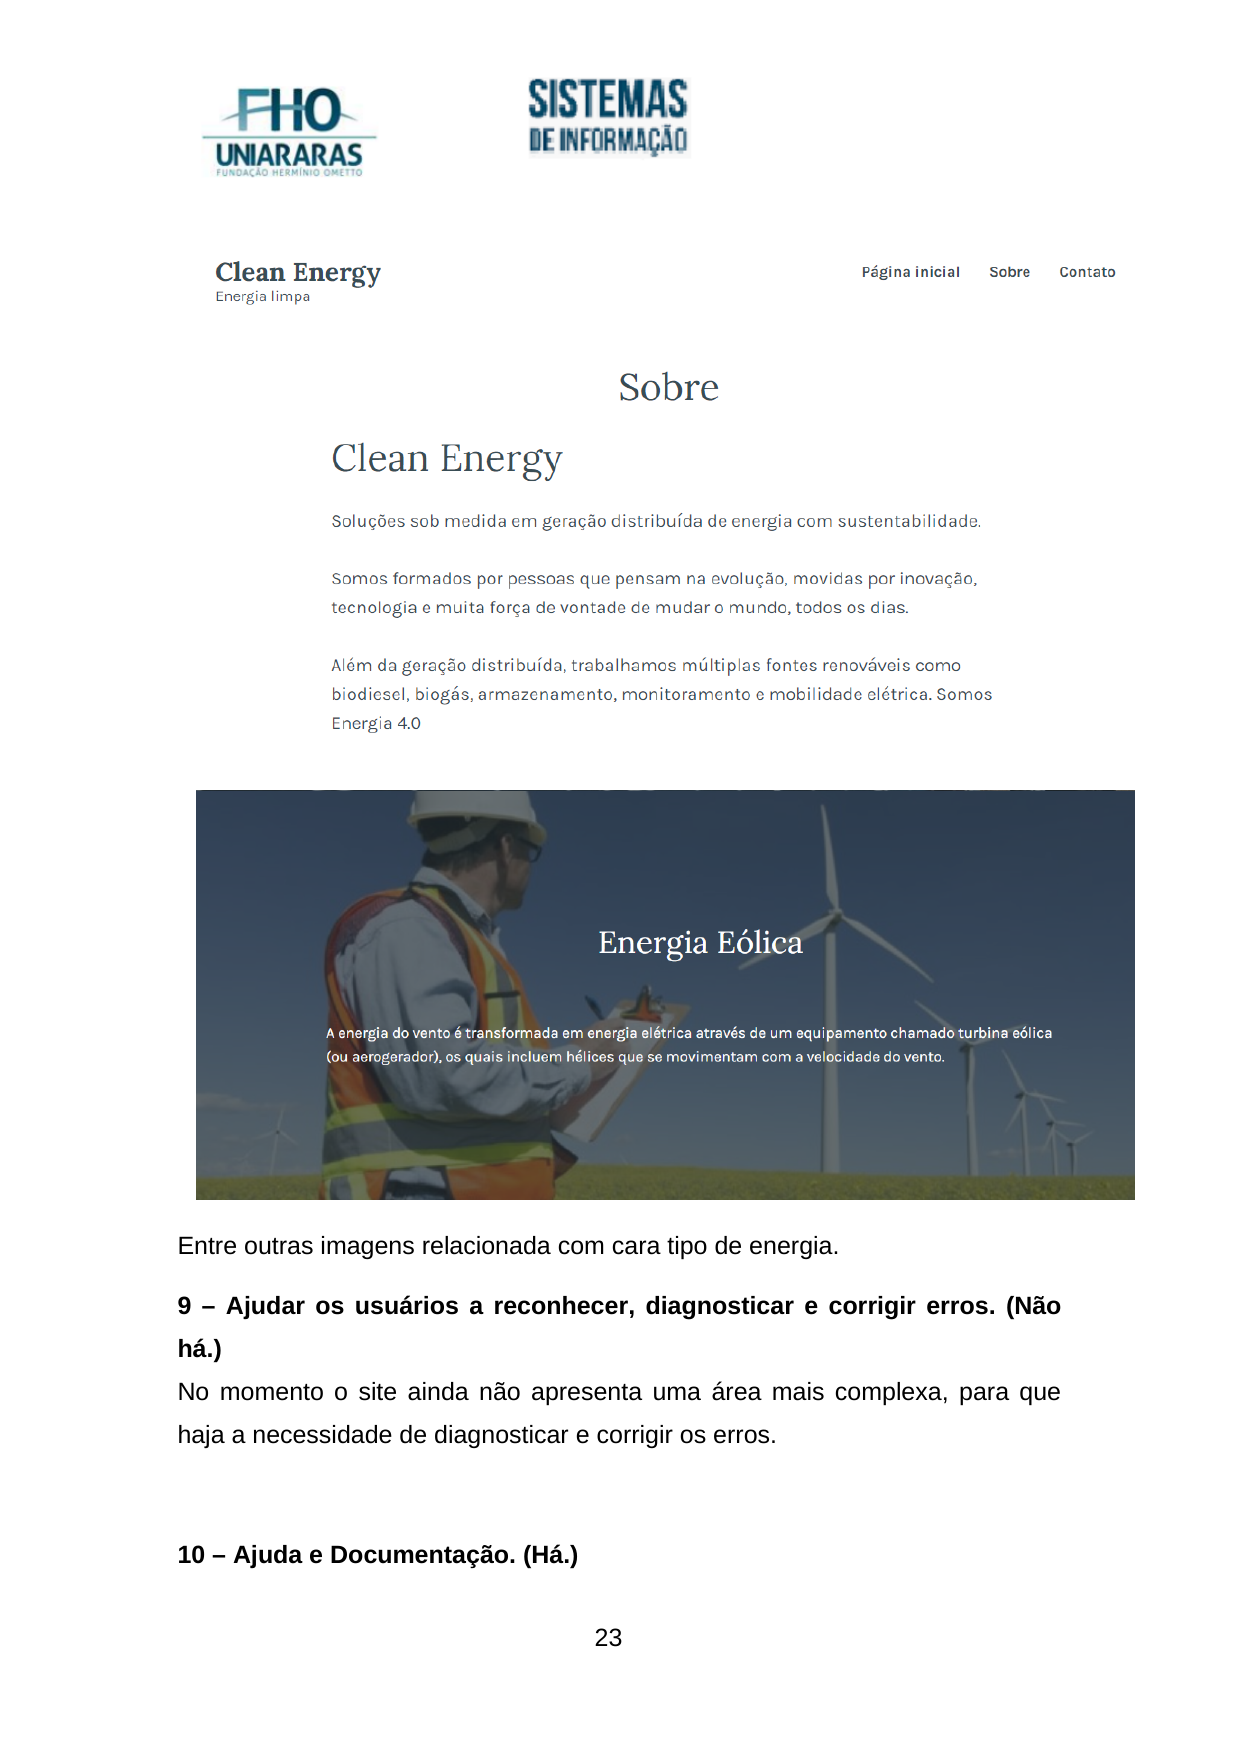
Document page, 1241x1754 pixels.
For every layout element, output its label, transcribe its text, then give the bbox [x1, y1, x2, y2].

text Entre outras imagens relacionada com cara tipo de energia. [177, 1231, 1063, 1259]
text 10 – Ajuda e Documentação. (Há.) [177, 1539, 1063, 1568]
text 9 – Ajudar os usuários a reconhecer, diagnosticar e corrigir erros. (Não há.) [177, 1291, 1063, 1362]
text No momento o site ainda não apresenta uma área mais complexa, para que haja a necessidade de diagnosticar e corrigir os erros. [177, 1377, 1063, 1449]
